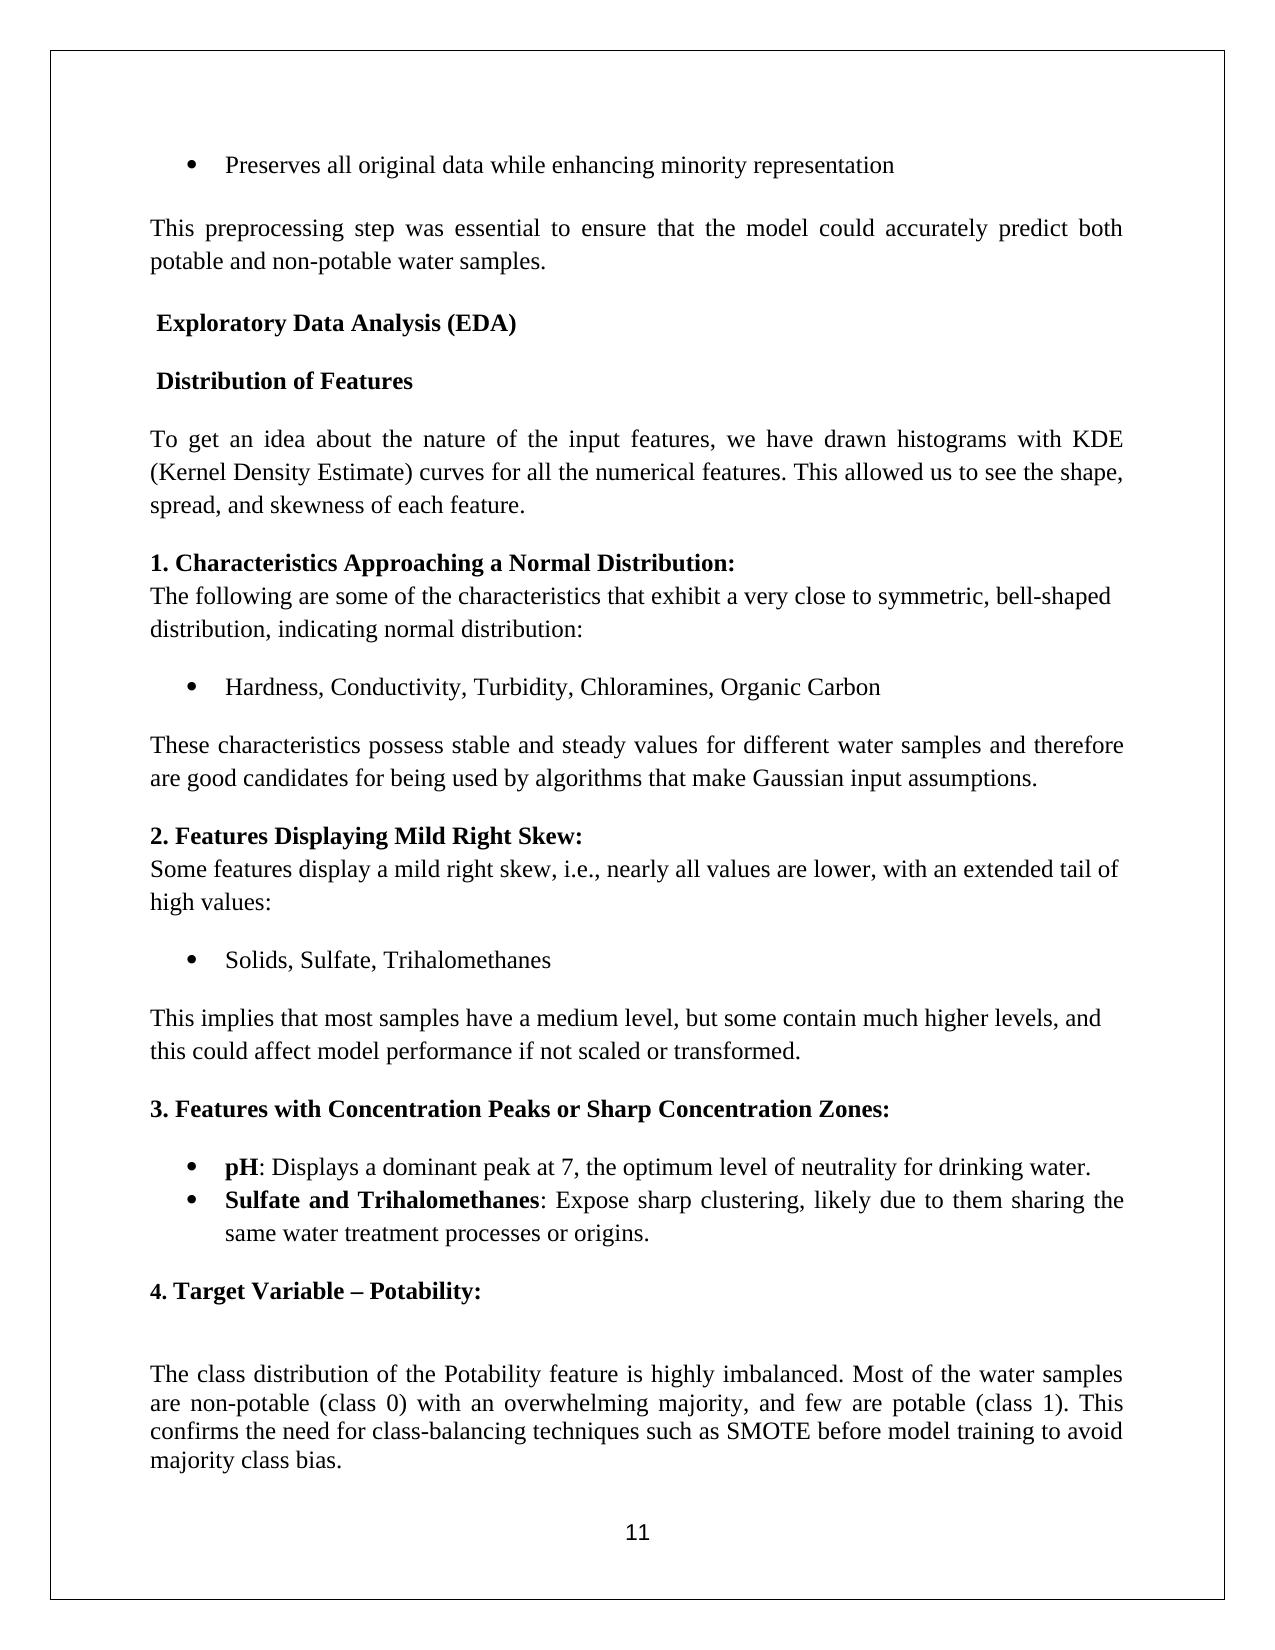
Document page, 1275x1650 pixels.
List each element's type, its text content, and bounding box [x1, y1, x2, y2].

list Sulfate and Trihalomethanes: Expose sharp clustering, likely due to them sharing the same water treatment processes or origins. [187, 1185, 1125, 1247]
text 2. Features Displaying Mild Right Skew: Some features display a mild right skew, i.e., nearly all values are lower, with an extended tail of high values: [150, 821, 1125, 916]
list pH: Displays a dominant peak at 7, the optimum level of neutrality for drinking water. [187, 1152, 1125, 1181]
text 4. Target Variable – Potability: [150, 1276, 1125, 1305]
text To get an idea about the nature of the input features, we have drawn histograms with KDE (Kernel Density Estimate) curves for all the numerical features. This allowed us to see the shape, spread, and skewness of each feature. [150, 424, 1125, 519]
subtitle Distribution of Features [150, 366, 1125, 395]
text This implies that most samples have a medium level, but some contain much higher levels, and this could affect model performance if not scaled or transformed. [150, 1003, 1125, 1065]
text 3. Features with Concentration Peaks or Sharp Concentration Zones: [150, 1094, 1125, 1123]
list Solids, Sulfate, Trihalomethanes [187, 945, 1125, 974]
text This preprocessing step was essential to ensure that the model could accurately predict both potable and non-potable water samples. [150, 213, 1125, 274]
list Hardness, Conductivity, Turbidity, Chloramines, Organic Carbon [187, 672, 1125, 701]
text These characteristics possess stable and steady values for different water samples and therefore are good candidates for being used by algorithms that make Gaussian input assumptions. [150, 730, 1125, 792]
subtitle Exploratory Data Analysis (EDA) [150, 308, 1125, 337]
list Preserves all original data while enhancing minority representation [187, 150, 1125, 209]
text 1. Characteristics Approaching a Normal Distribution: The following are some of the characteristics that exhibit a very close to symmetric, bell-shaped distribution, indicating normal distribution: [150, 548, 1125, 643]
text The class distribution of the Potability feature is highly imbalanced. Most of the water samples are non-potable (class 0) with an overwhelming majority, and few are potable (class 1). This confirms the need for class-balancing techniques such as SMOTE before model training to avoid majority class bias. [150, 1330, 1125, 1474]
